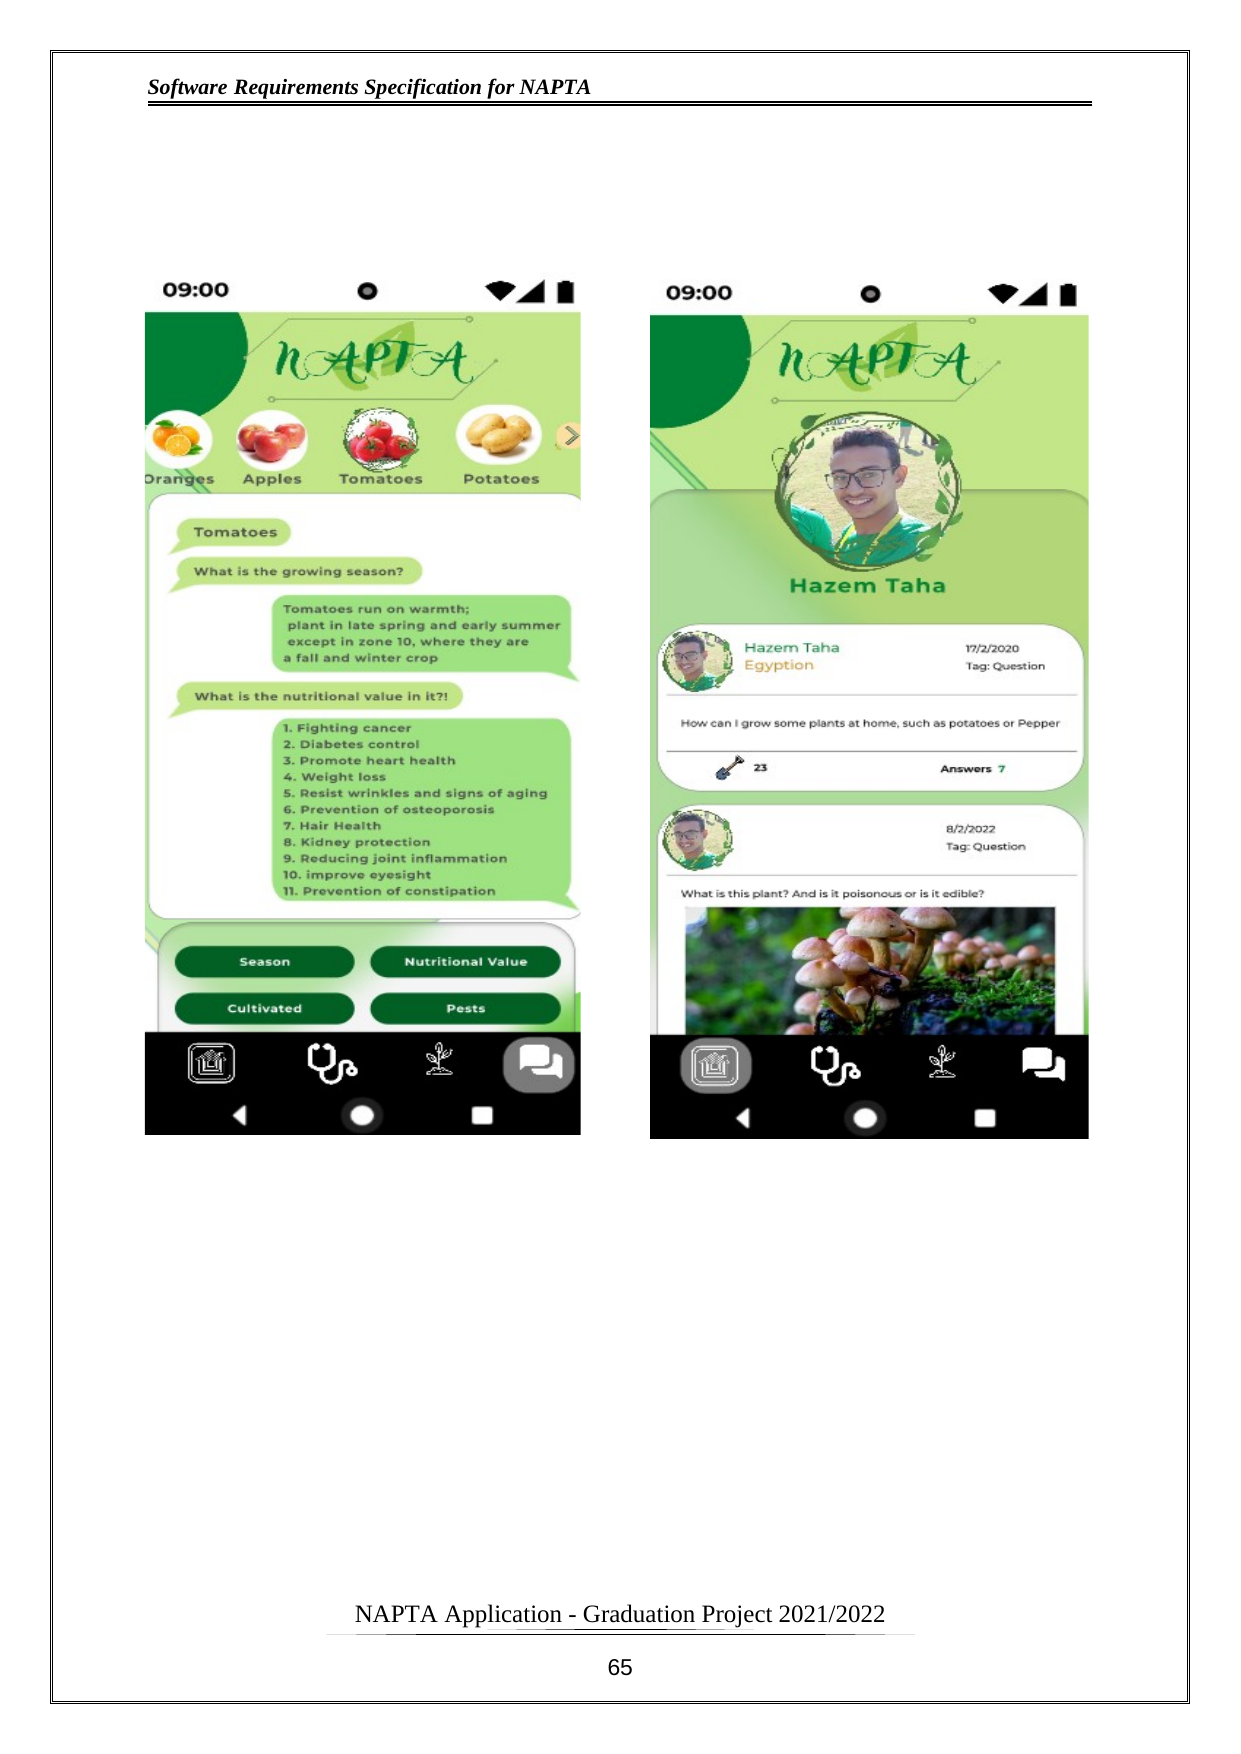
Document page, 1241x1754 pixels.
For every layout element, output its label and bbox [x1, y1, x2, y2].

picture [143, 271, 580, 1131]
picture [648, 279, 1089, 1136]
